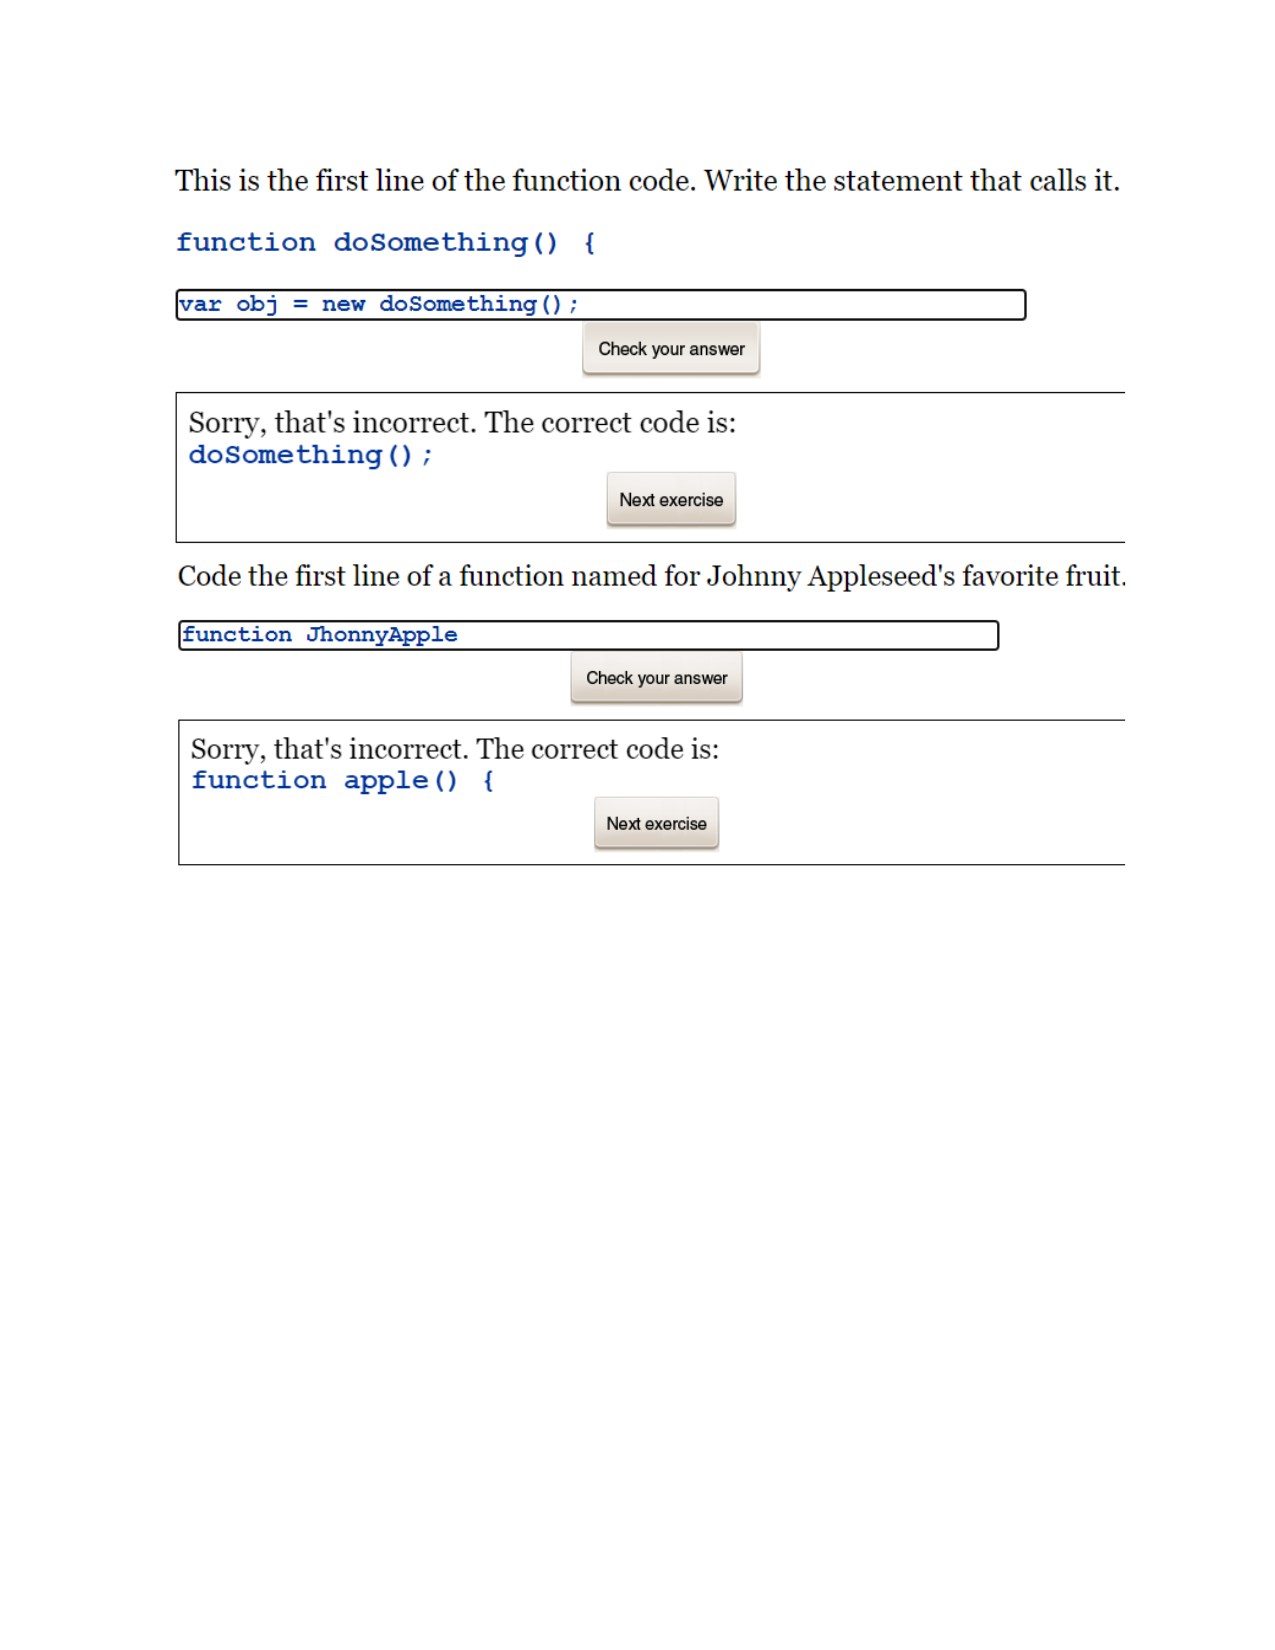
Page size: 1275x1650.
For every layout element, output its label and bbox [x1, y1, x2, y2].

picture [150, 150, 1125, 548]
picture [150, 549, 1125, 882]
